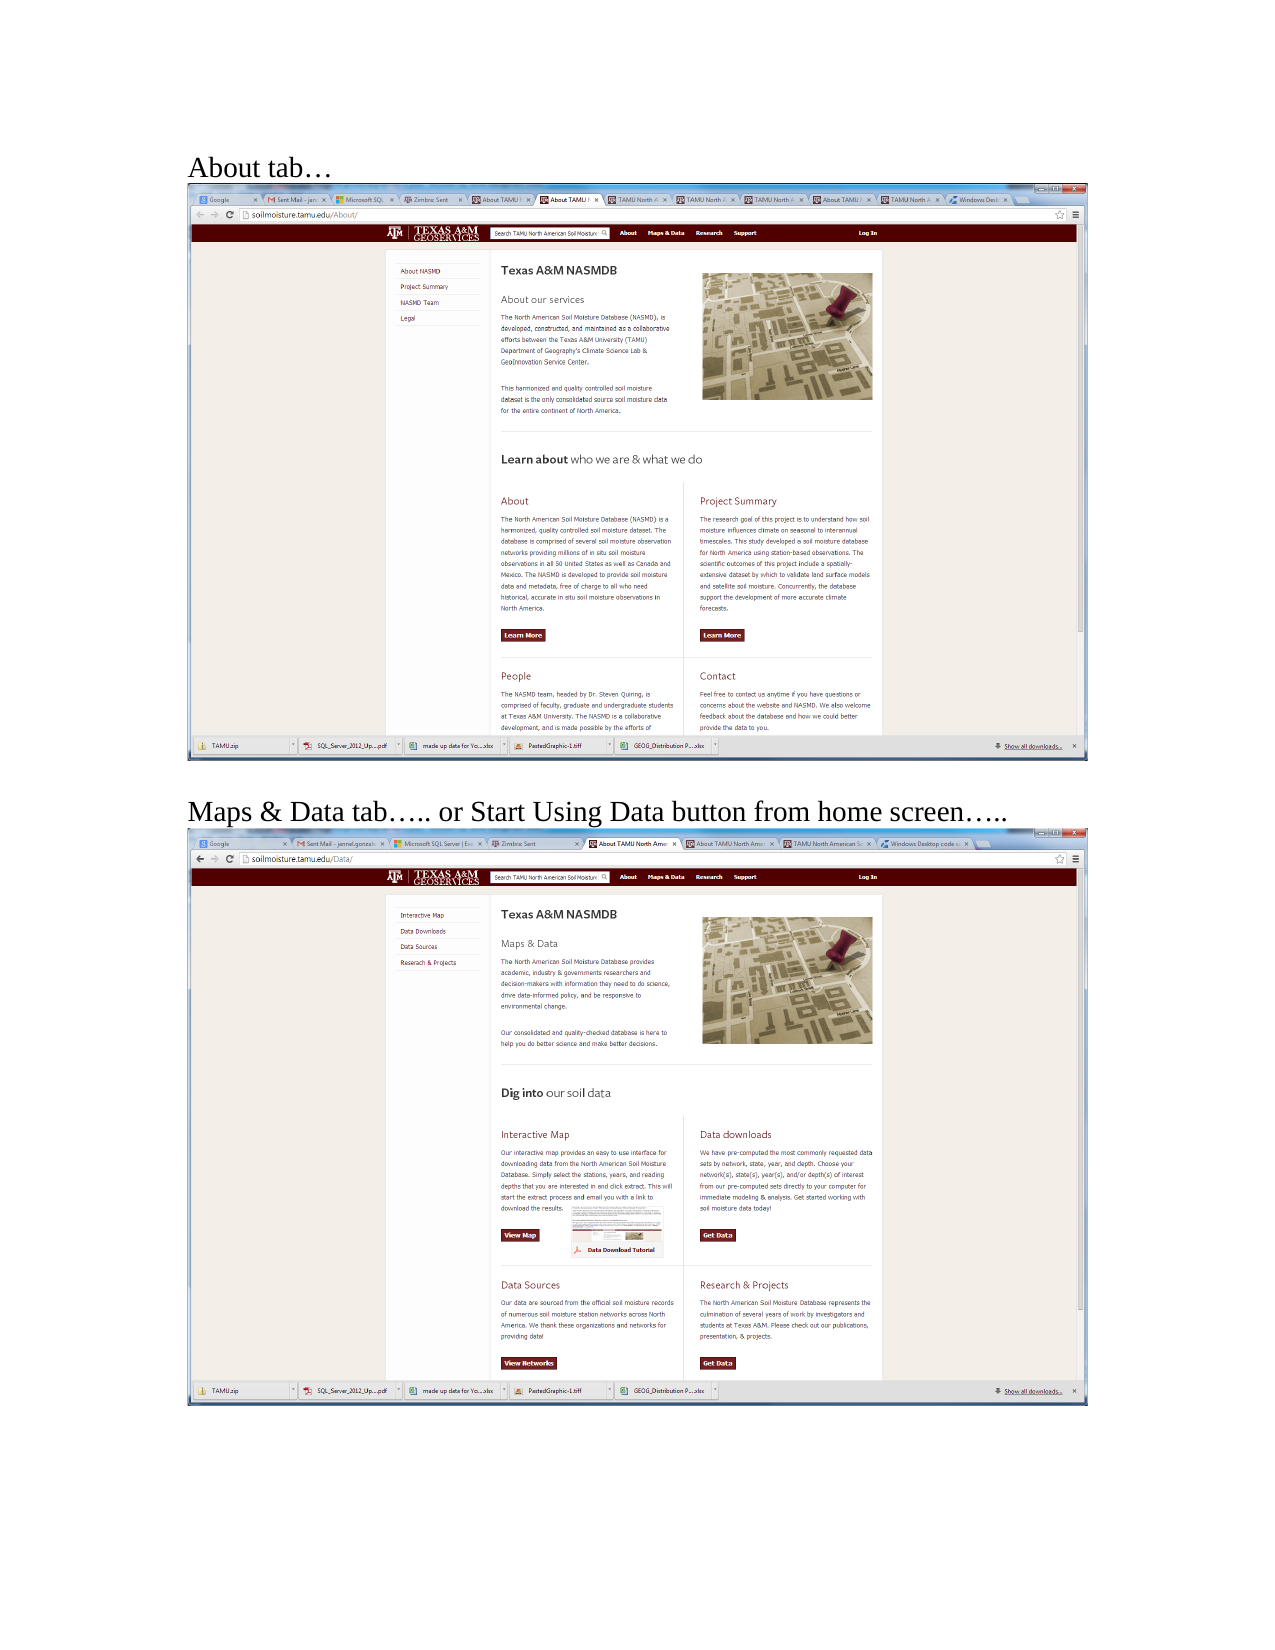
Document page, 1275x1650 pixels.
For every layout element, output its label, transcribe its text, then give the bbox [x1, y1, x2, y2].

picture [187, 183, 1088, 761]
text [187, 150, 1087, 183]
text Maps & Data tab….. or Start Using Data button from home screen….. [187, 794, 1087, 828]
picture [187, 828, 1088, 1406]
